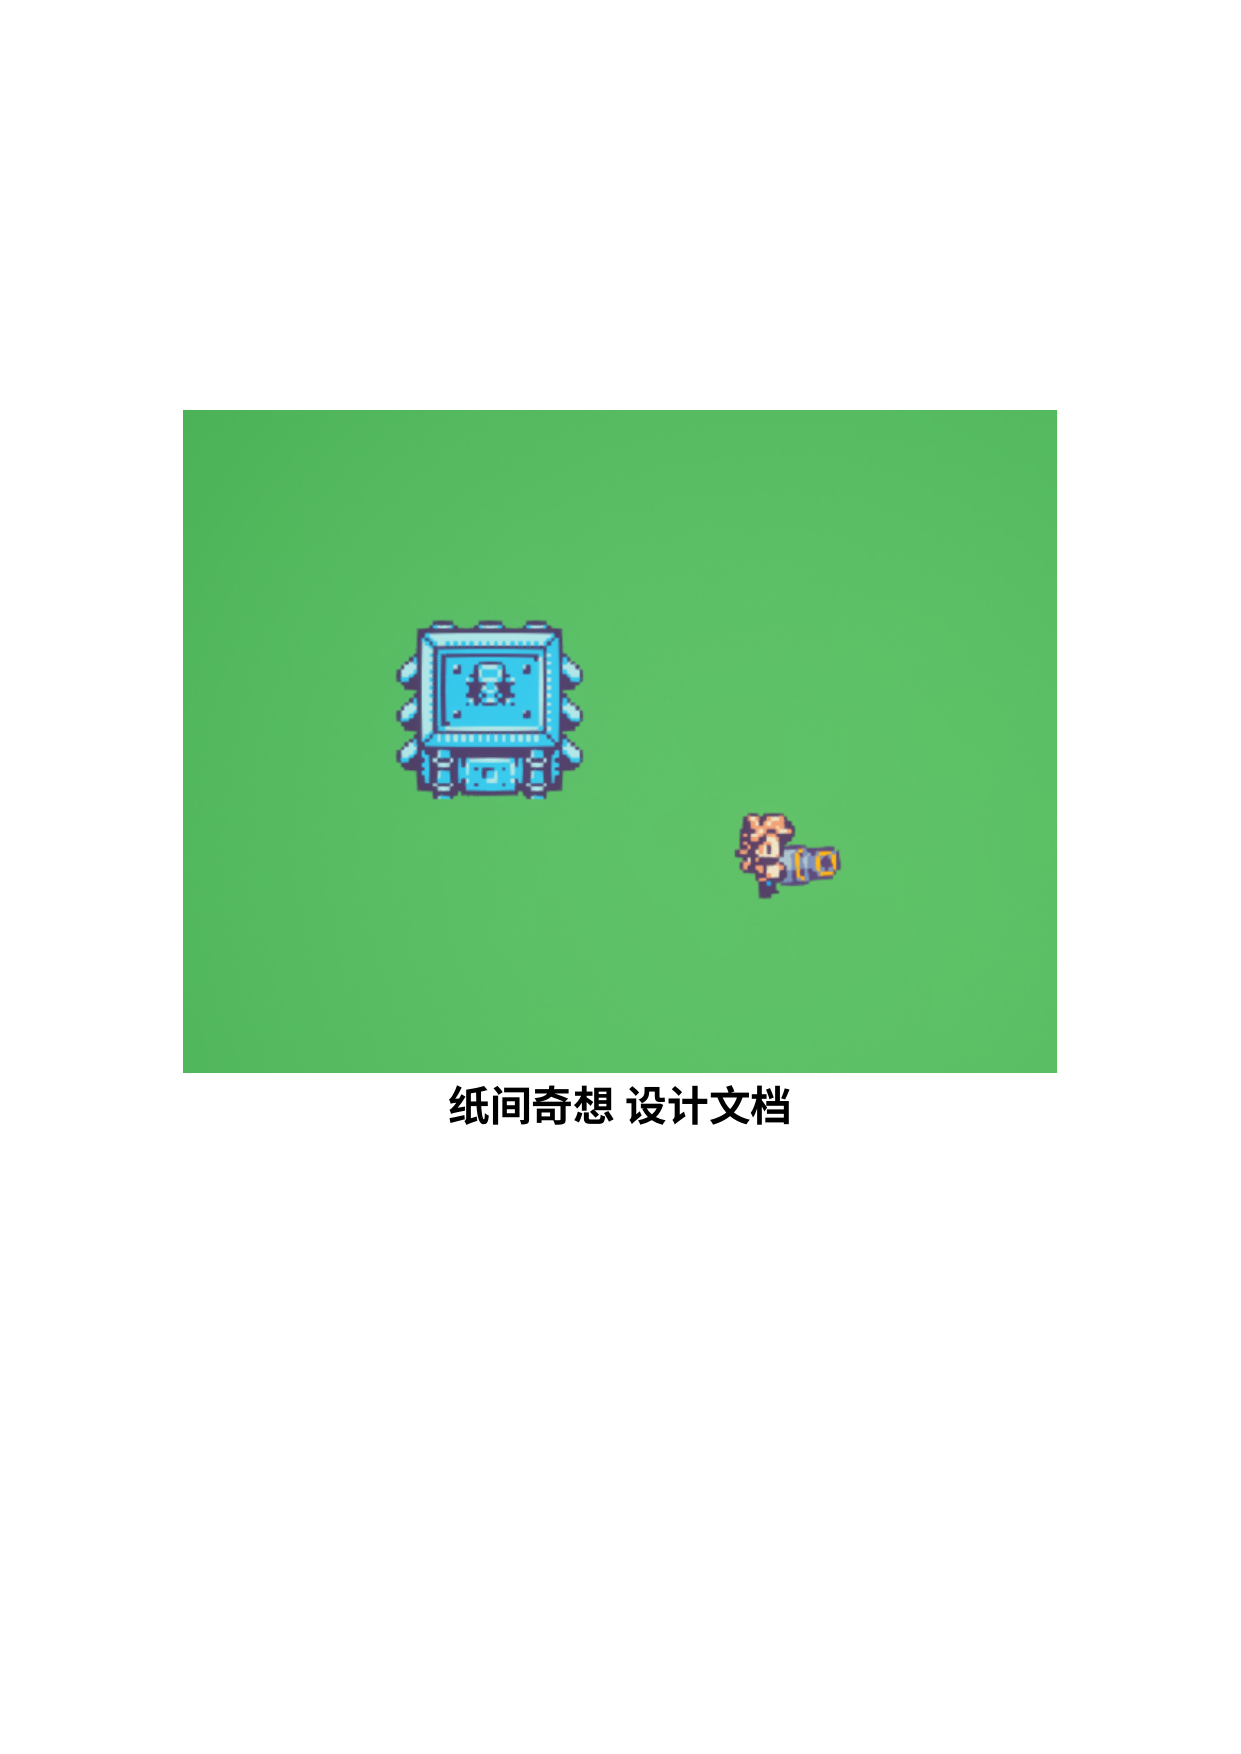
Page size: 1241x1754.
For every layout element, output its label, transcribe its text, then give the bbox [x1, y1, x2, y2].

text 纸间奇想 设计文档 [150, 1077, 1090, 1134]
picture [183, 410, 1058, 1073]
